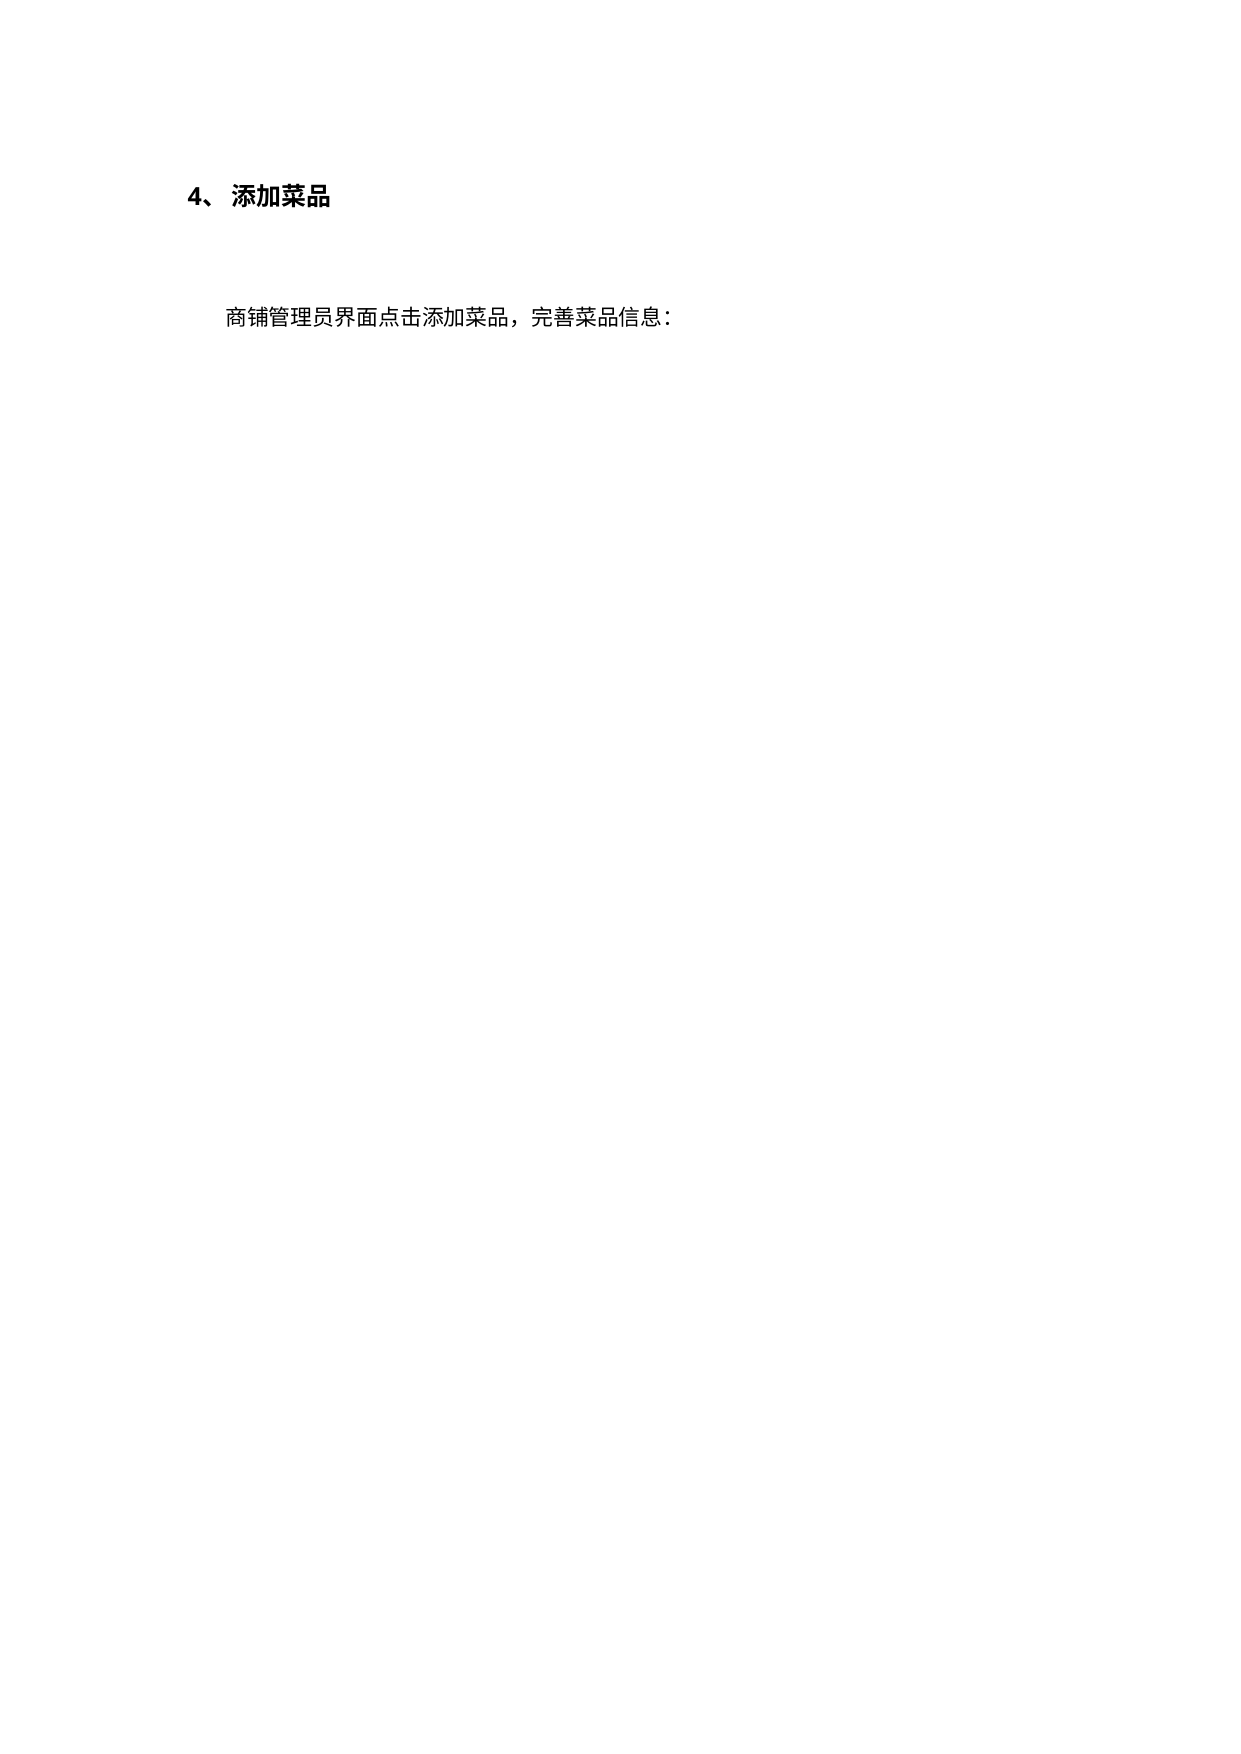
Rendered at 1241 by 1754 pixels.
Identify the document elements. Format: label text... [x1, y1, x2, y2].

list 商铺管理员界面点击添加菜品，完善菜品信息： [225, 299, 1053, 332]
list 添加菜品 [187, 162, 1053, 227]
